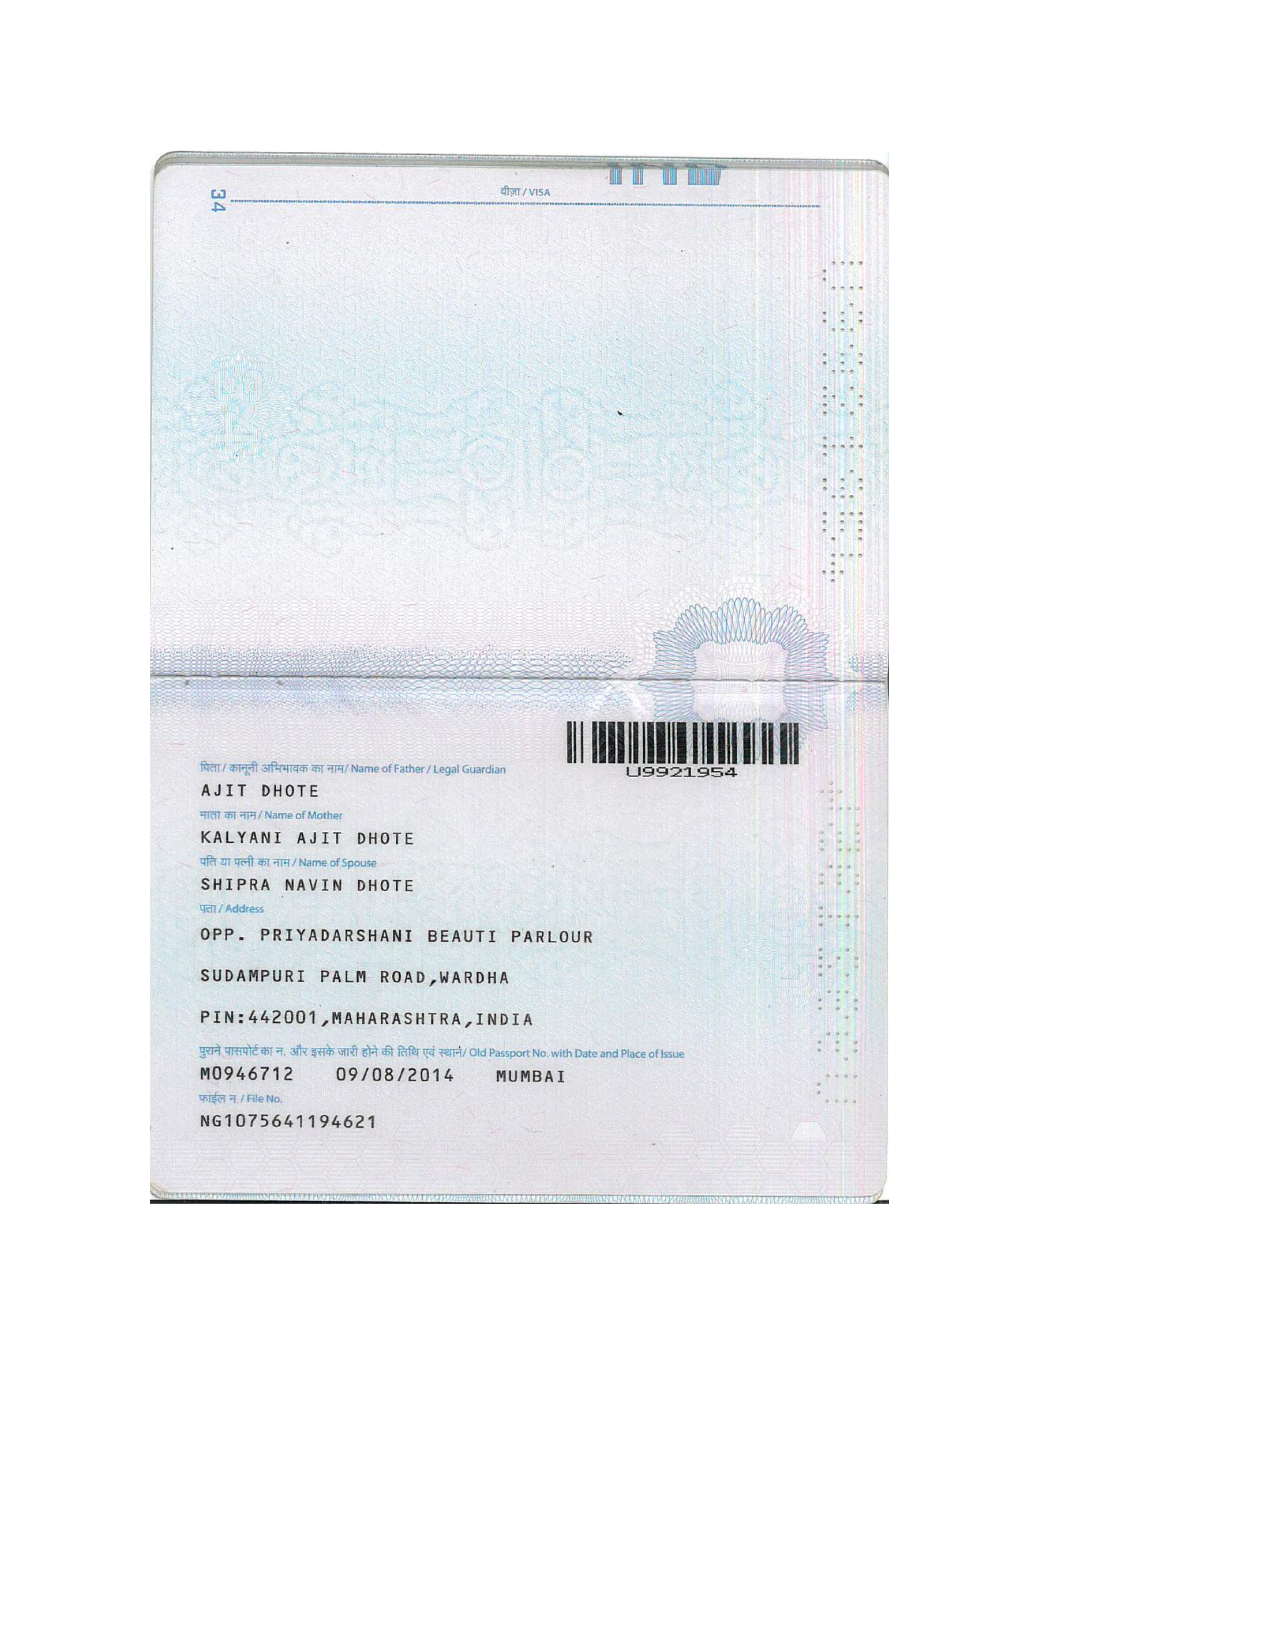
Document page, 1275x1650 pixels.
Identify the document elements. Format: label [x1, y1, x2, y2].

picture [150, 150, 889, 1204]
